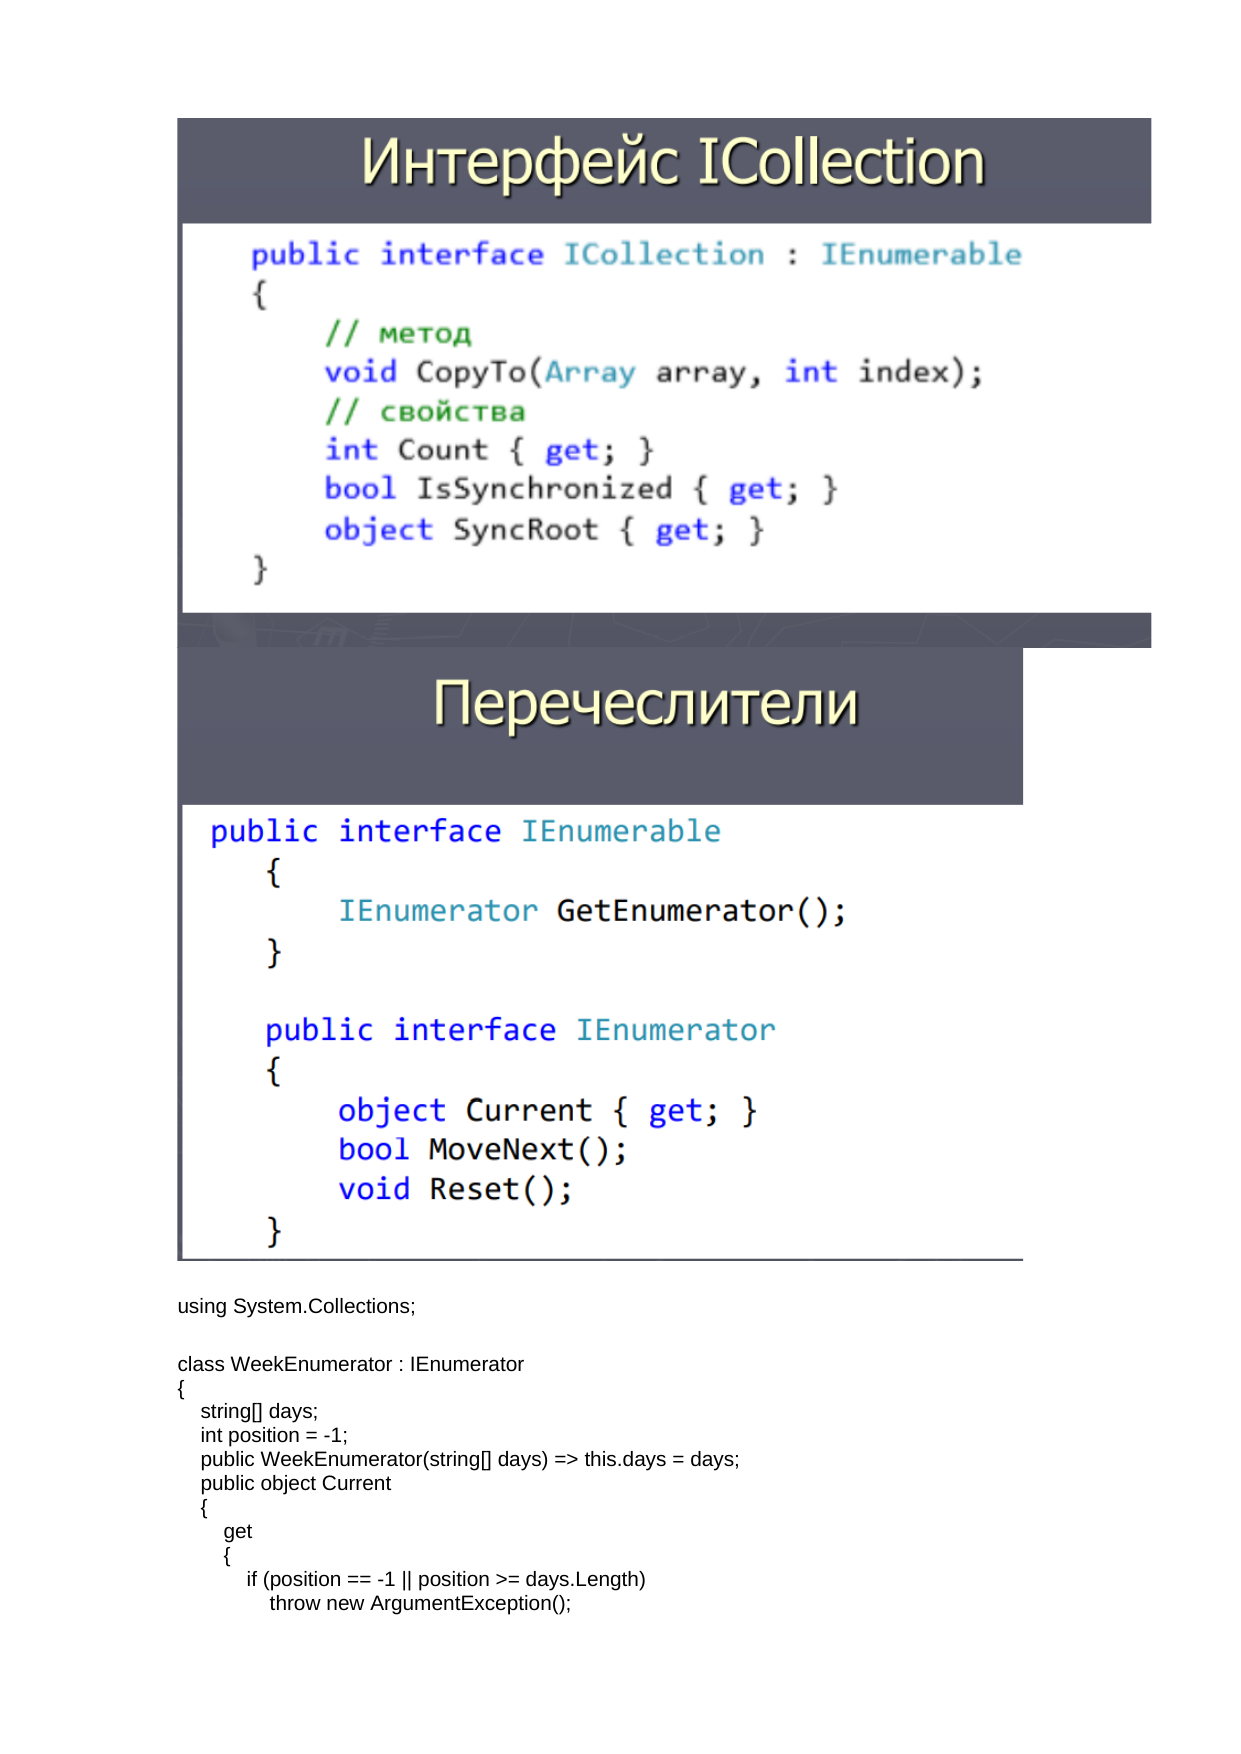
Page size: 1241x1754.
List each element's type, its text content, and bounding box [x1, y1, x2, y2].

text { [177, 1375, 1152, 1399]
text string[] days; [177, 1399, 1152, 1423]
text { [177, 1495, 1152, 1519]
text public WeekEnumerator(string[] days) => this.days = days; [177, 1447, 1152, 1471]
text public object Current [177, 1471, 1152, 1495]
text class WeekEnumerator : IEnumerator [177, 1351, 1152, 1375]
text throw new ArgumentException(); [177, 1591, 1152, 1615]
text get [177, 1519, 1152, 1543]
text if (position == -1 || position >= days.Length) [177, 1567, 1152, 1591]
text using System.Collections; [177, 1294, 1152, 1318]
text { [177, 1543, 1152, 1567]
text int position = -1; [177, 1423, 1152, 1447]
picture [177, 118, 1152, 1261]
